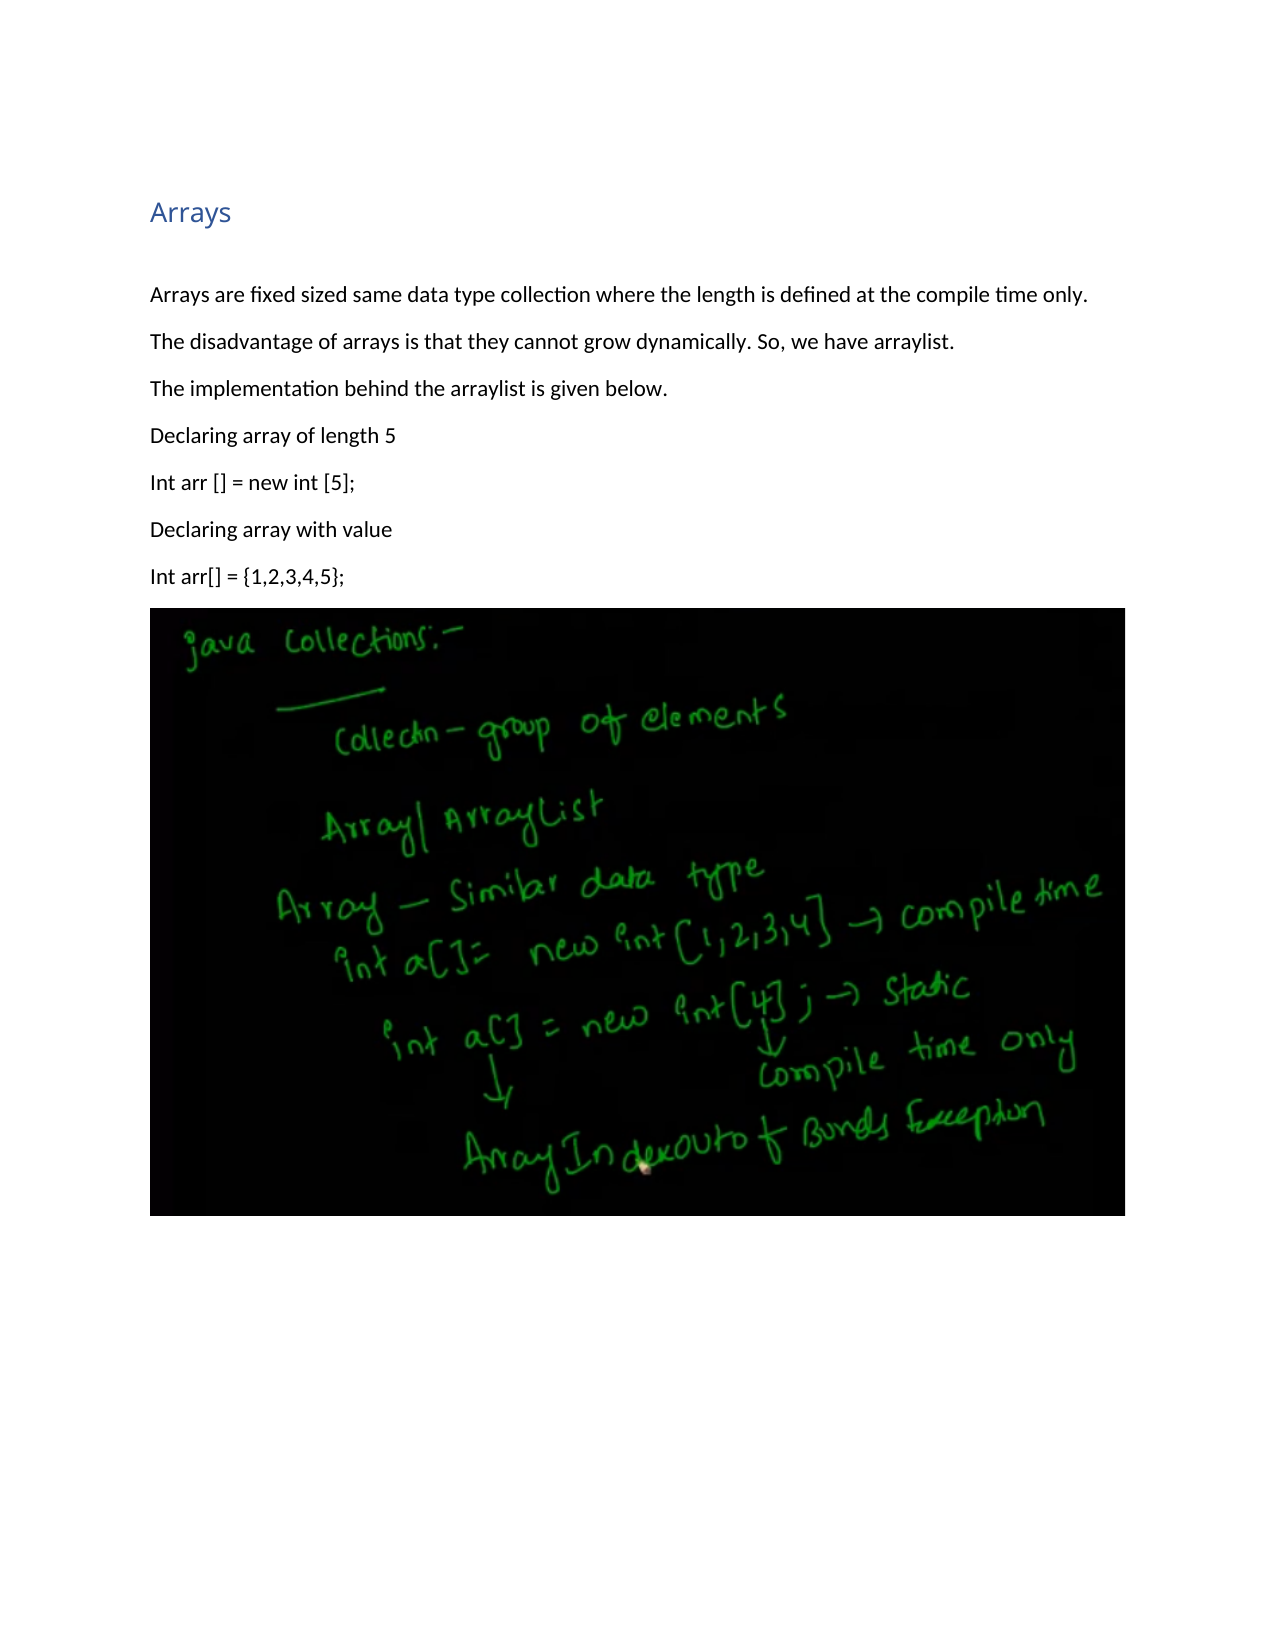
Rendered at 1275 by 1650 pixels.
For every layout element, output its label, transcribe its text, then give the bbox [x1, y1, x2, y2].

text Int arr[] = {1,2,3,4,5}; [150, 562, 1125, 590]
text The implementation behind the arraylist is given below. [150, 374, 1125, 402]
text Declaring array of length 5 [150, 421, 1125, 449]
picture [150, 608, 1125, 1216]
subtitle Arrays [150, 194, 1125, 231]
text Arrays are fixed sized same data type collection where the length is defined at the compile time only. [150, 281, 1125, 309]
text The disadvantage of arrays is that they cannot grow dynamically. So, we have arraylist. [150, 327, 1125, 356]
text Int arr [] = new int [5]; [150, 468, 1125, 496]
text Declaring array with value [150, 515, 1125, 543]
